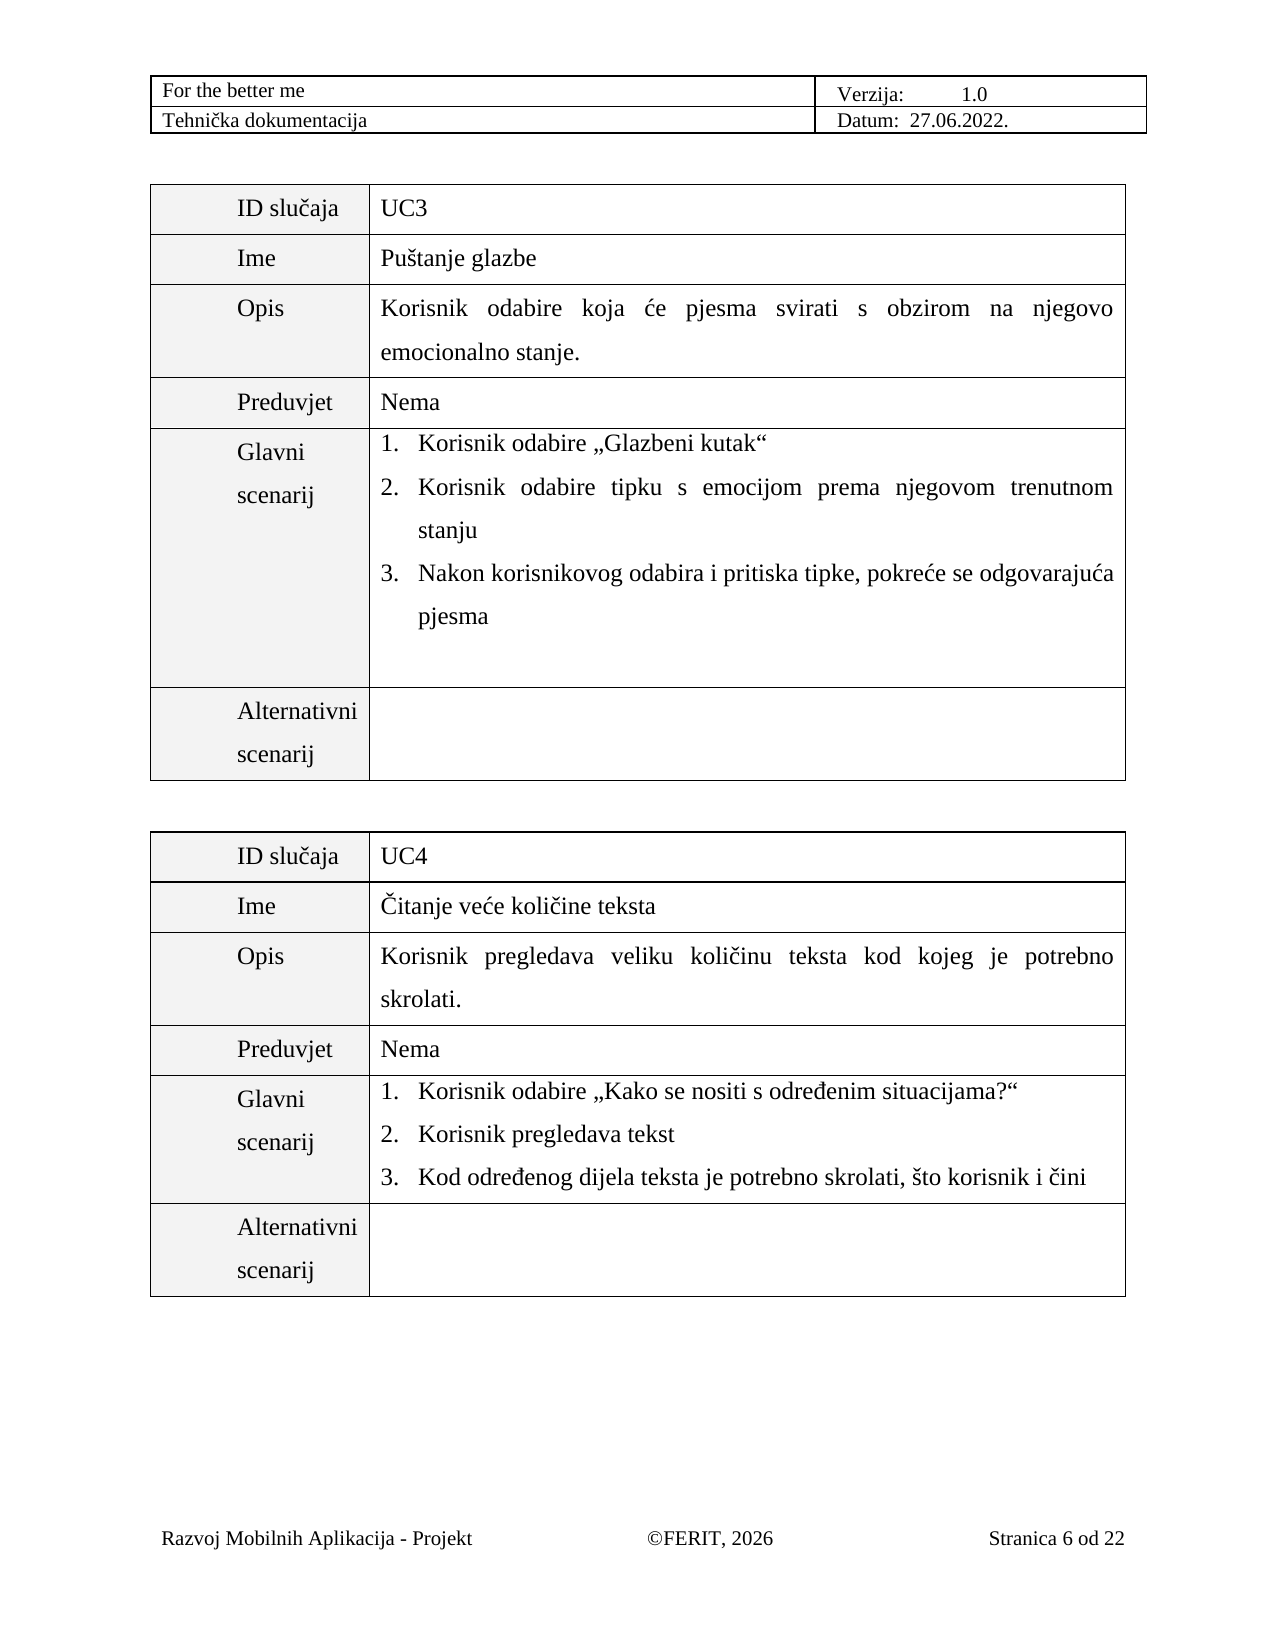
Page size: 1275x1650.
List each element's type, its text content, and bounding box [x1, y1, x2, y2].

table_header ID slučaja [151, 185, 369, 234]
table_cell Korisnik odabire „Kako se nositi s određenim situacijama?“ Korisnik pregledava tekst Kod određenog dijela teksta je potrebno skrolati, što korisnik i čini [370, 1076, 1125, 1203]
table_cell [370, 688, 1125, 780]
table_header UC3 [370, 185, 1125, 234]
table_cell Korisnik odabire koja će pjesma svirati s obzirom na njegovo emocionalno stanje. [370, 285, 1125, 377]
table_cell Preduvjet [151, 378, 369, 427]
table_cell Nema [370, 378, 1125, 427]
table_cell Alternativni scenarij [151, 688, 369, 780]
table_cell Opis [151, 933, 369, 1025]
table_cell Glavni scenarij [151, 1076, 369, 1203]
table_cell Korisnik pregledava veliku količinu teksta kod kojeg je potrebno skrolati. [370, 933, 1125, 1025]
table_cell Alternativni scenarij [151, 1204, 369, 1296]
table_cell Preduvjet [151, 1026, 369, 1075]
table_cell Korisnik odabire „Glazbeni kutak“ Korisnik odabire tipku s emocijom prema njegovom trenutnom stanju Nakon korisnikovog odabira i pritiska tipke, pokreće se odgovarajuća pjesma [370, 429, 1125, 687]
table_cell [370, 1204, 1125, 1296]
table_cell Opis [151, 285, 369, 377]
table_cell Ime [151, 883, 369, 932]
table_cell Čitanje veće količine teksta [370, 883, 1125, 932]
table_cell Nema [370, 1026, 1125, 1075]
table_header UC4 [370, 833, 1125, 881]
table_cell Glavni scenarij [151, 429, 369, 687]
table_cell Ime [151, 235, 369, 284]
table_cell Puštanje glazbe [370, 235, 1125, 284]
table_header ID slučaja [151, 833, 369, 881]
